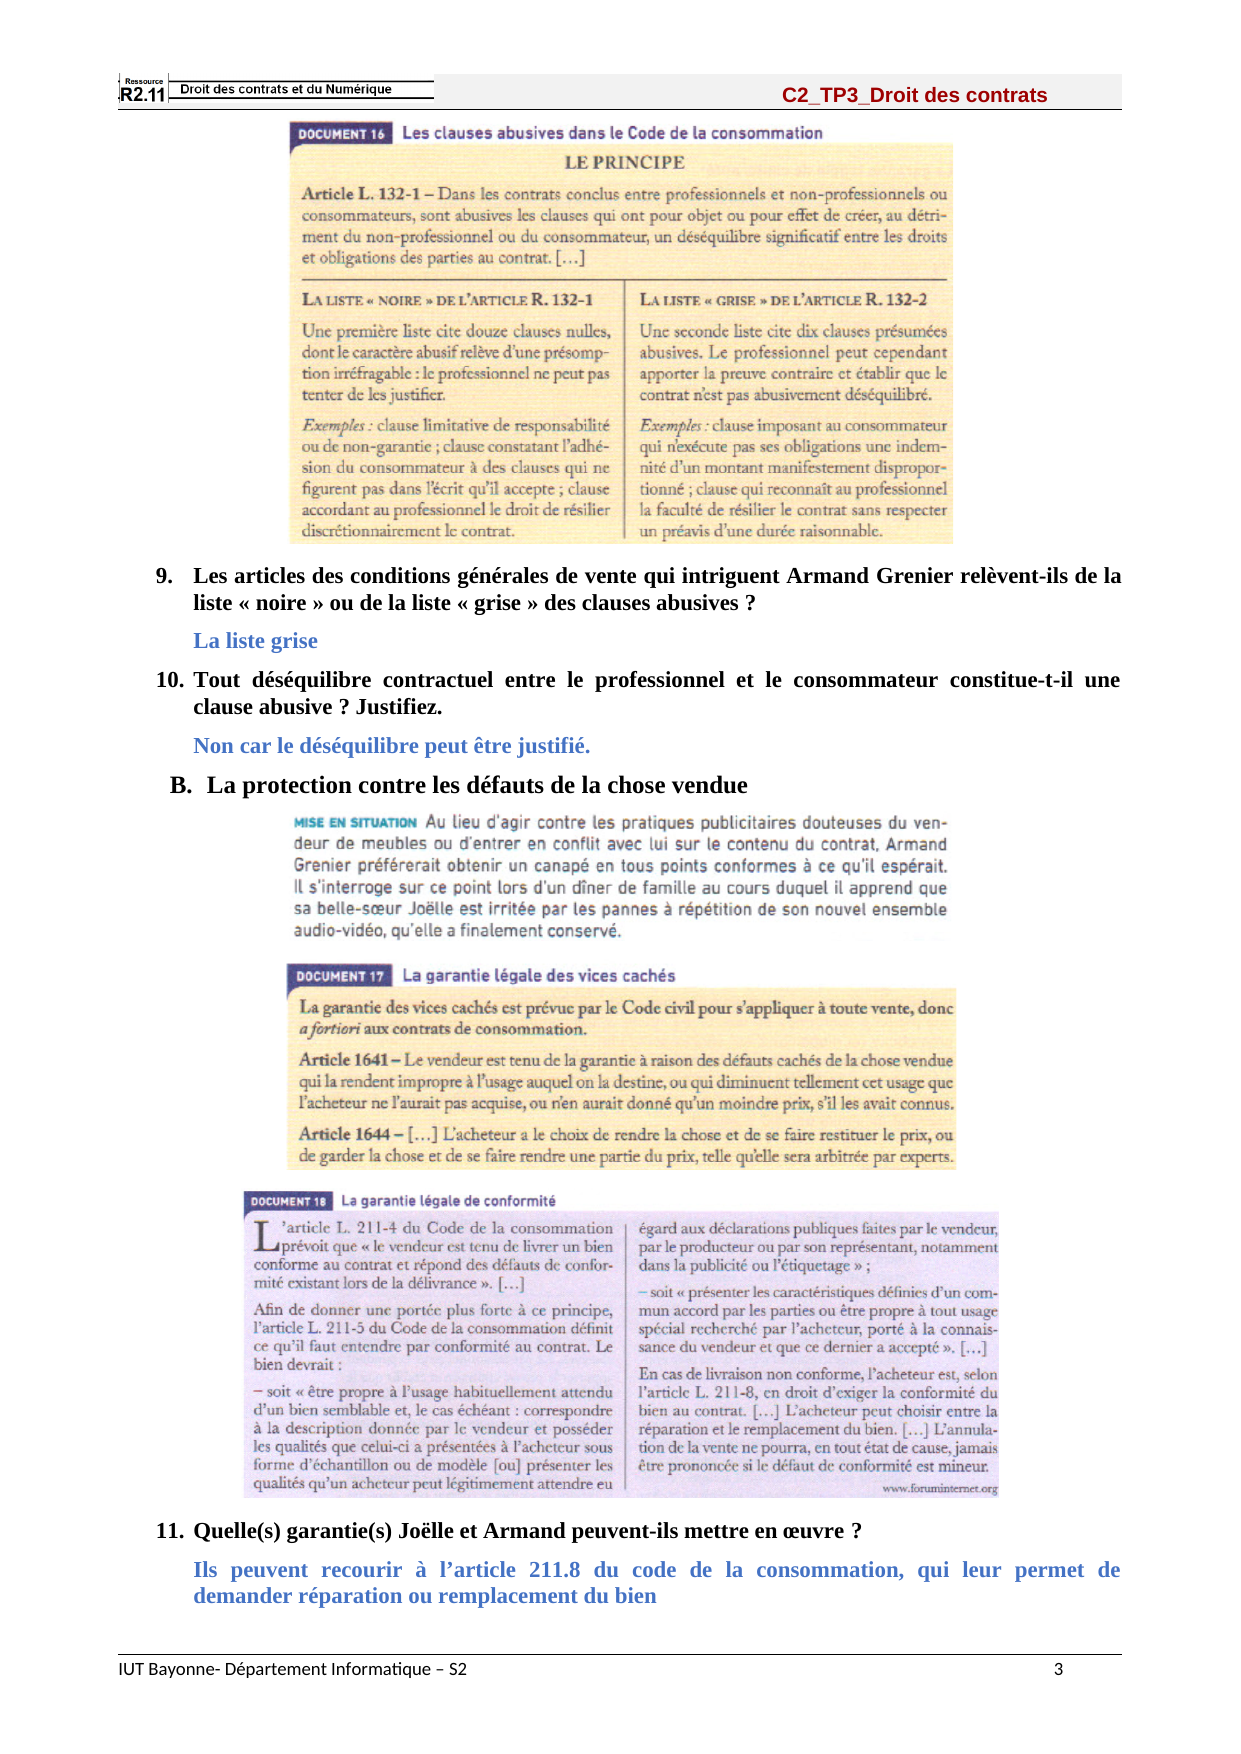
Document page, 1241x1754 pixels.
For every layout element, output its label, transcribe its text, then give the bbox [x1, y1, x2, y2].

list Tout déséquilibre contractuel entre le professionnel et le consommateur constitue-t-il une clause abusive ? Justifiez. [156, 666, 1122, 719]
picture [288, 811, 952, 941]
picture [118, 73, 434, 103]
list Les articles des conditions générales de vente qui intriguent Armand Grenier relèvent-ils de la liste « noire » ou de la liste « grise » des clauses abusives ? [156, 562, 1122, 615]
list Quelle(s) garantie(s) Joëlle et Armand peuvent-ils mettre en œuvre ? [156, 1517, 1122, 1543]
picture [241, 1188, 999, 1498]
list La protection contre les défauts de la chose vendue [169, 771, 1122, 799]
picture [283, 959, 957, 1170]
list Ils peuvent recourir à l’article 211.8 du code de la consommation, qui leur permet de demander réparation ou remplacement du bien [193, 1556, 1122, 1608]
picture [287, 118, 954, 544]
list La liste grise [193, 628, 1122, 654]
list Non car le déséquilibre peut être justifié. [193, 732, 1122, 758]
